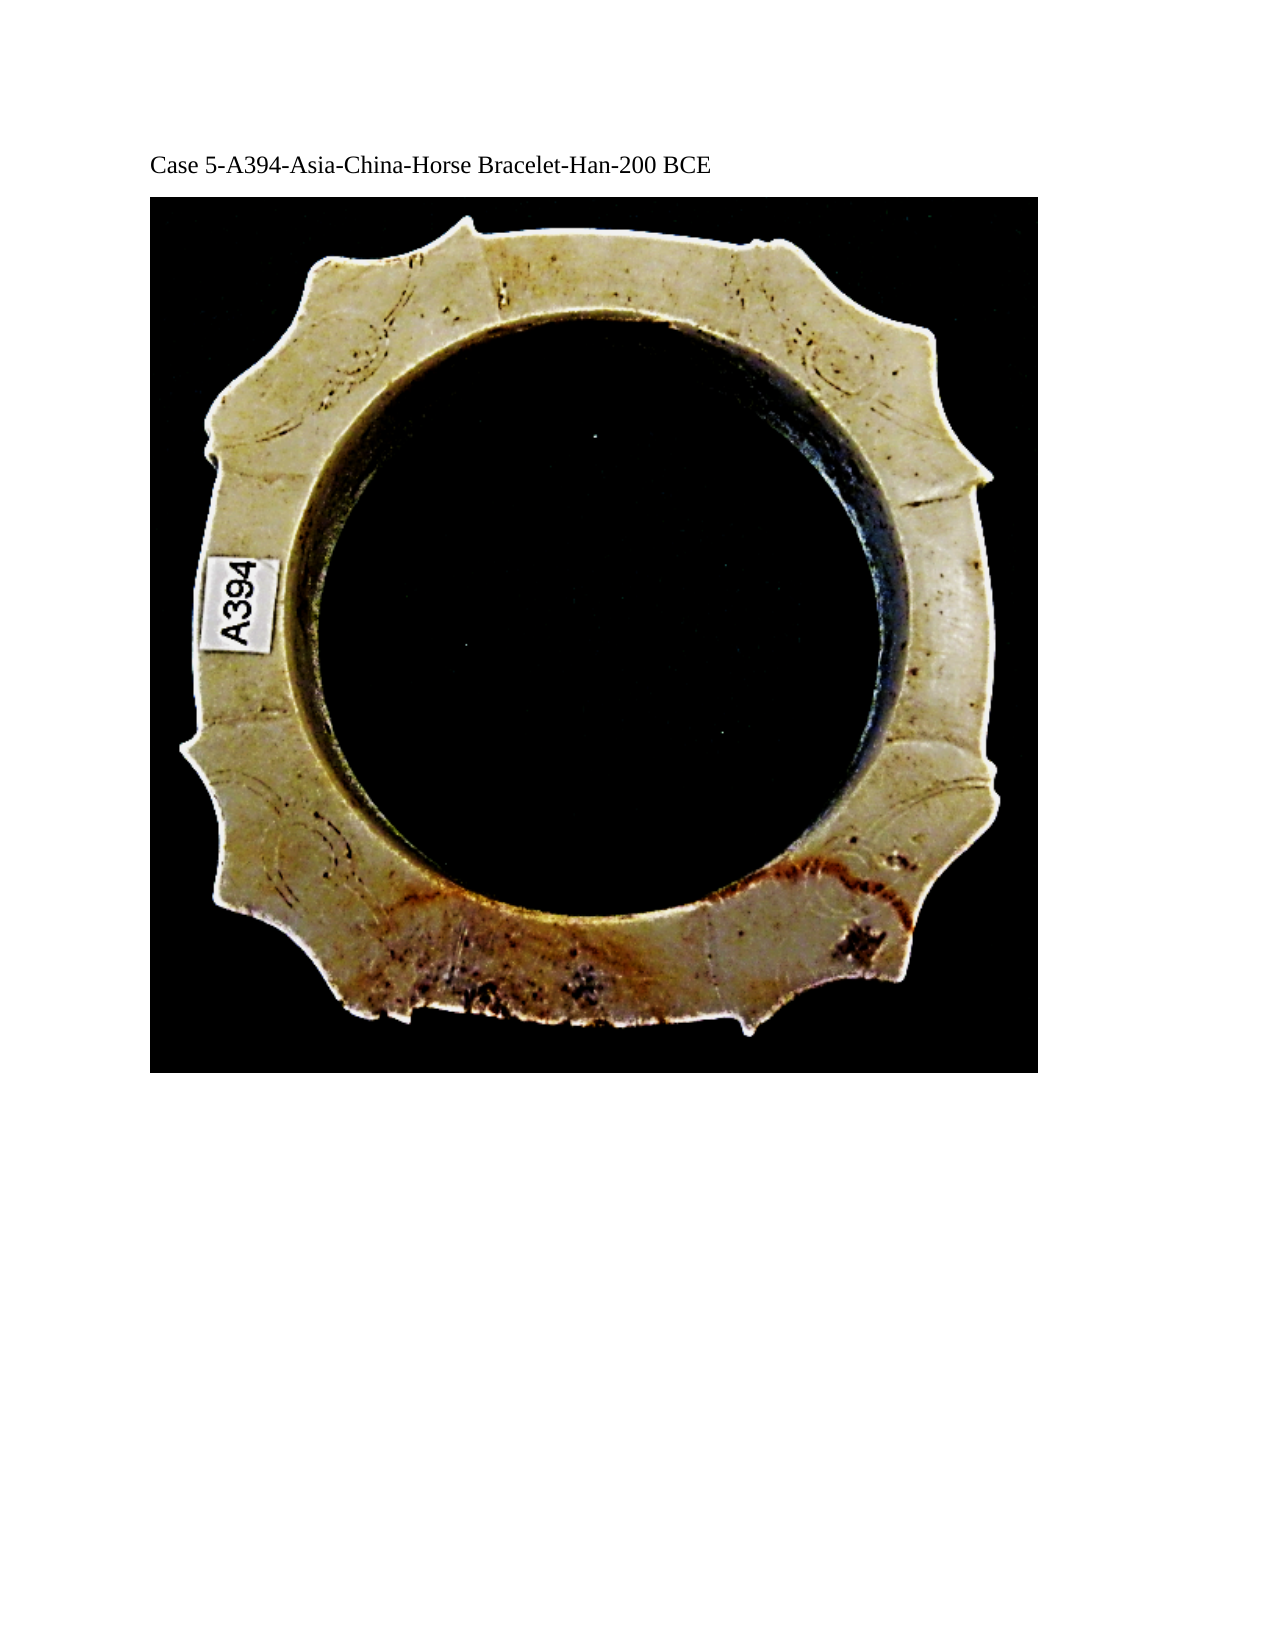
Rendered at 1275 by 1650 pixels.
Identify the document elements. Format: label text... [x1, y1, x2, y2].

picture [150, 197, 1038, 1073]
text Case 5-A394-Asia-China-Horse Bracelet-Han-200 BCE [150, 150, 1125, 179]
